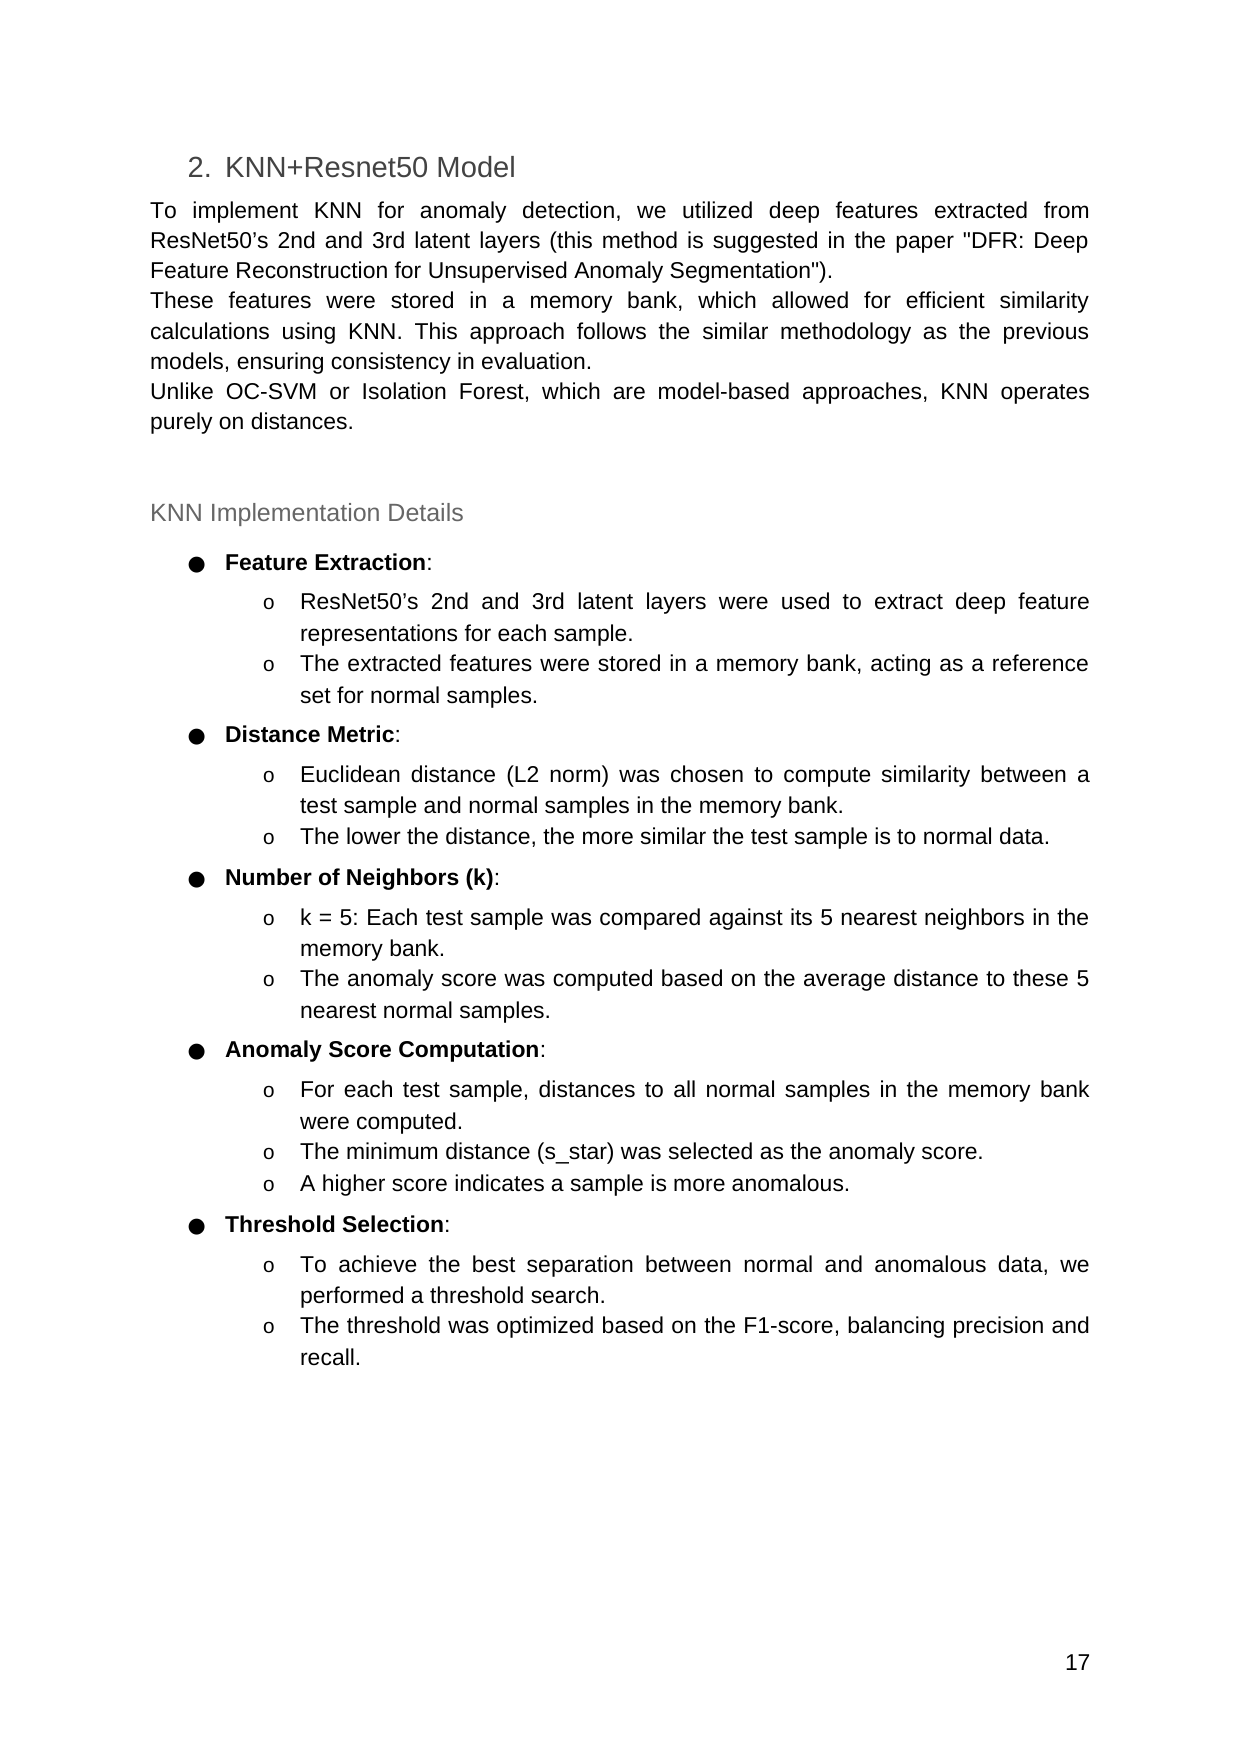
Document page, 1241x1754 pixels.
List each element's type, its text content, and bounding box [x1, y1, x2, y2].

text These features were stored in a memory bank, which allowed for efficient similarity calculations using KNN. This approach follows the similar methodology as the previous models, ensuring consistency in evaluation. [150, 287, 1090, 374]
list Euclidean distance (L2 norm) was chosen to compute similarity between a test sample and normal samples in the memory bank. [262, 761, 1090, 819]
list A higher score indicates a sample is more anomalous. [262, 1170, 1090, 1197]
list For each test sample, distances to all normal samples in the memory bank were computed. [262, 1076, 1090, 1134]
list The threshold was optimized based on the F1-score, balancing precision and recall. [262, 1312, 1090, 1370]
list k = 5: Each test sample was compared against its 5 nearest neighbors in the memory bank. [262, 903, 1090, 961]
list Number of Neighbors (k): [187, 854, 1090, 897]
list The minimum distance (s_star) was selected as the anomaly score. [262, 1138, 1090, 1166]
list Threshold Selection: [187, 1201, 1090, 1244]
list The anomaly score was computed based on the average distance to these 5 nearest normal samples. [262, 965, 1090, 1023]
text To implement KNN for anomaly detection, we utilized deep features extracted from ResNet50’s 2nd and 3rd latent layers (this method is suggested in the paper "DFR: Deep Feature Reconstruction for Unsupervised Anomaly Segmentation"). [150, 197, 1090, 284]
list Distance Metric: [187, 712, 1090, 754]
list Anomaly Score Computation: [187, 1027, 1090, 1070]
list Feature Extraction: [187, 539, 1090, 582]
subtitle KNN Implementation Details [150, 498, 1090, 527]
text Unlike OC-SVM or Isolation Forest, which are model-based approaches, KNN operates purely on distances. [150, 378, 1090, 435]
list The extracted features were stored in a memory bank, acting as a reference set for normal samples. [262, 650, 1090, 708]
list To achieve the best separation between normal and anomalous data, we performed a threshold search. [262, 1251, 1090, 1308]
list The lower the distance, the more similar the test sample is to normal data. [262, 823, 1090, 850]
subtitle KNN+Resnet50 Model [187, 150, 1090, 183]
list ResNet50’s 2nd and 3rd latent layers were used to extract deep feature representations for each sample. [262, 588, 1090, 646]
